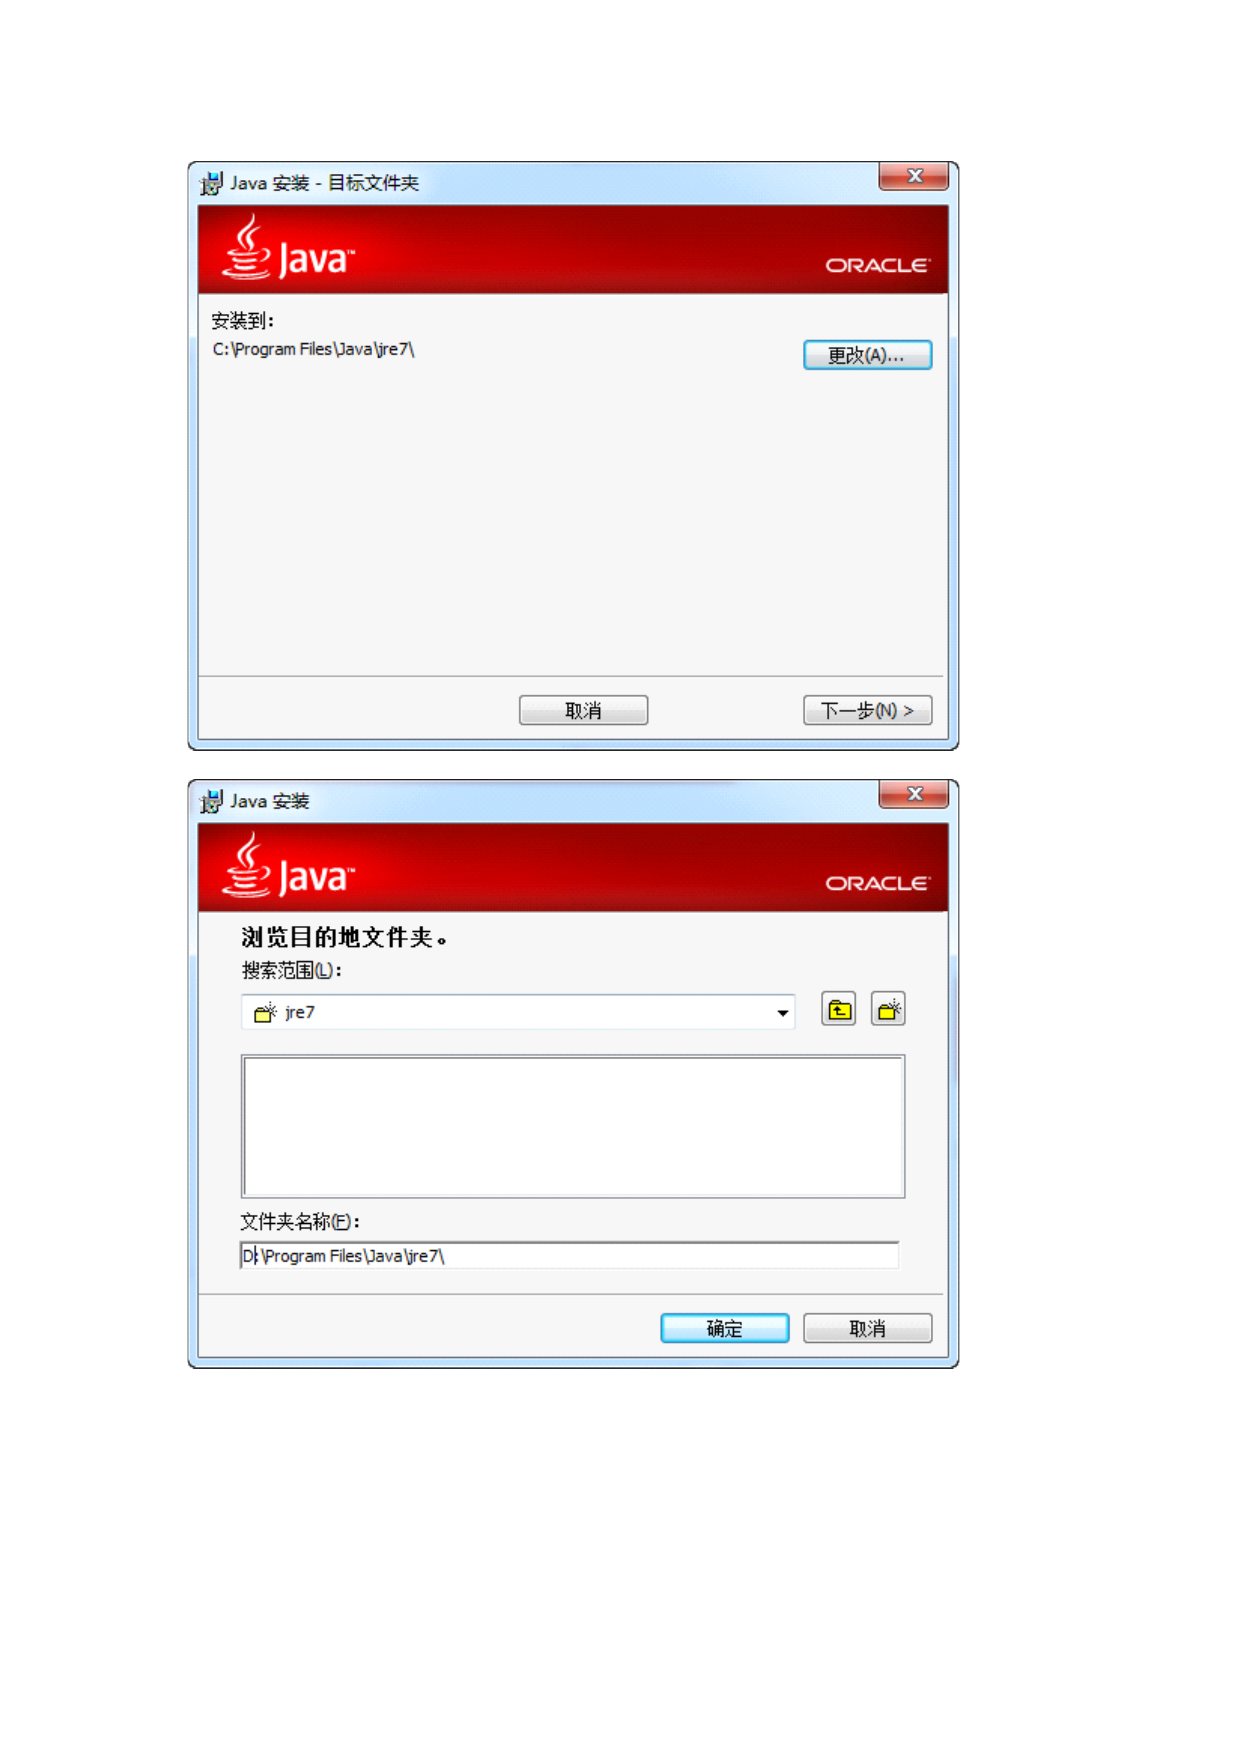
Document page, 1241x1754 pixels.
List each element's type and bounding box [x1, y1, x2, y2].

picture [187, 161, 960, 751]
picture [187, 779, 960, 1369]
